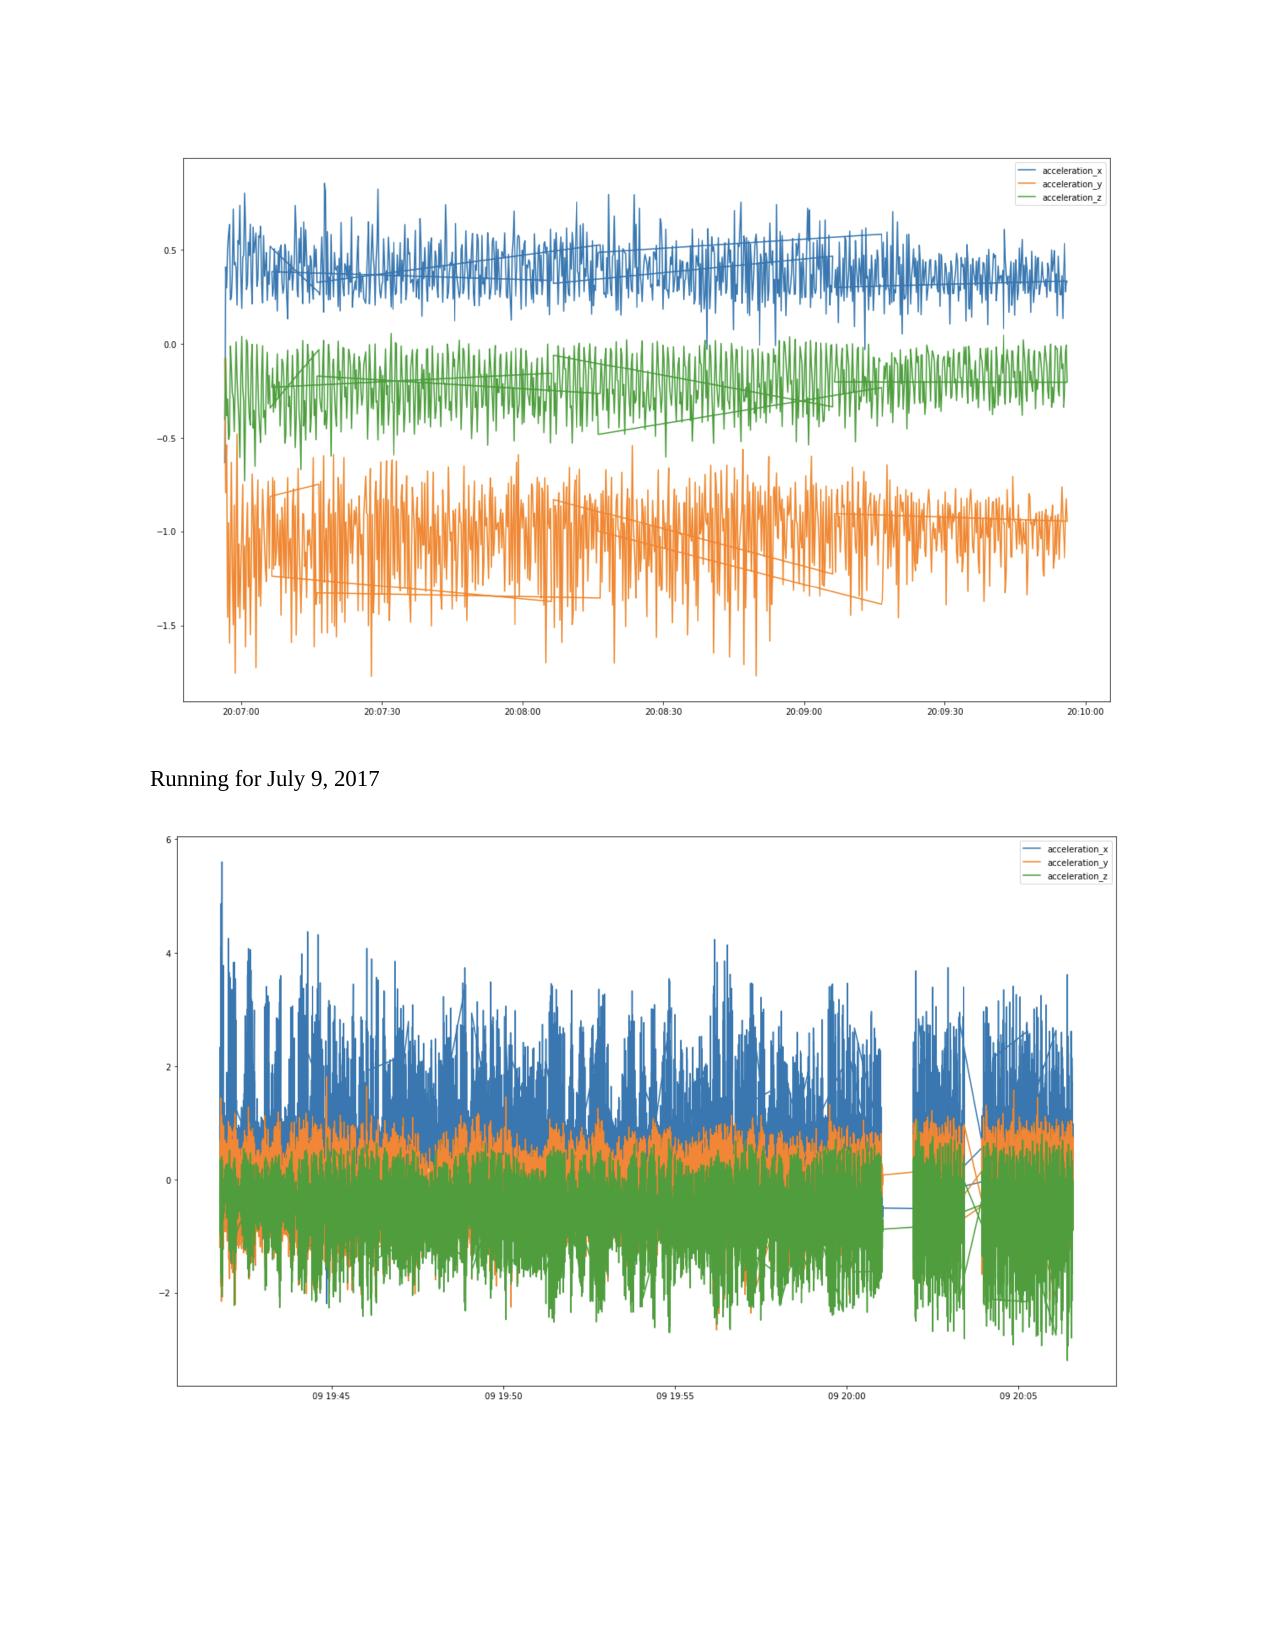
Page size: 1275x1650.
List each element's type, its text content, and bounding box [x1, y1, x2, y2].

picture [150, 826, 1125, 1417]
picture [150, 150, 1125, 732]
text Running for July 9, 2017 [150, 765, 1125, 792]
